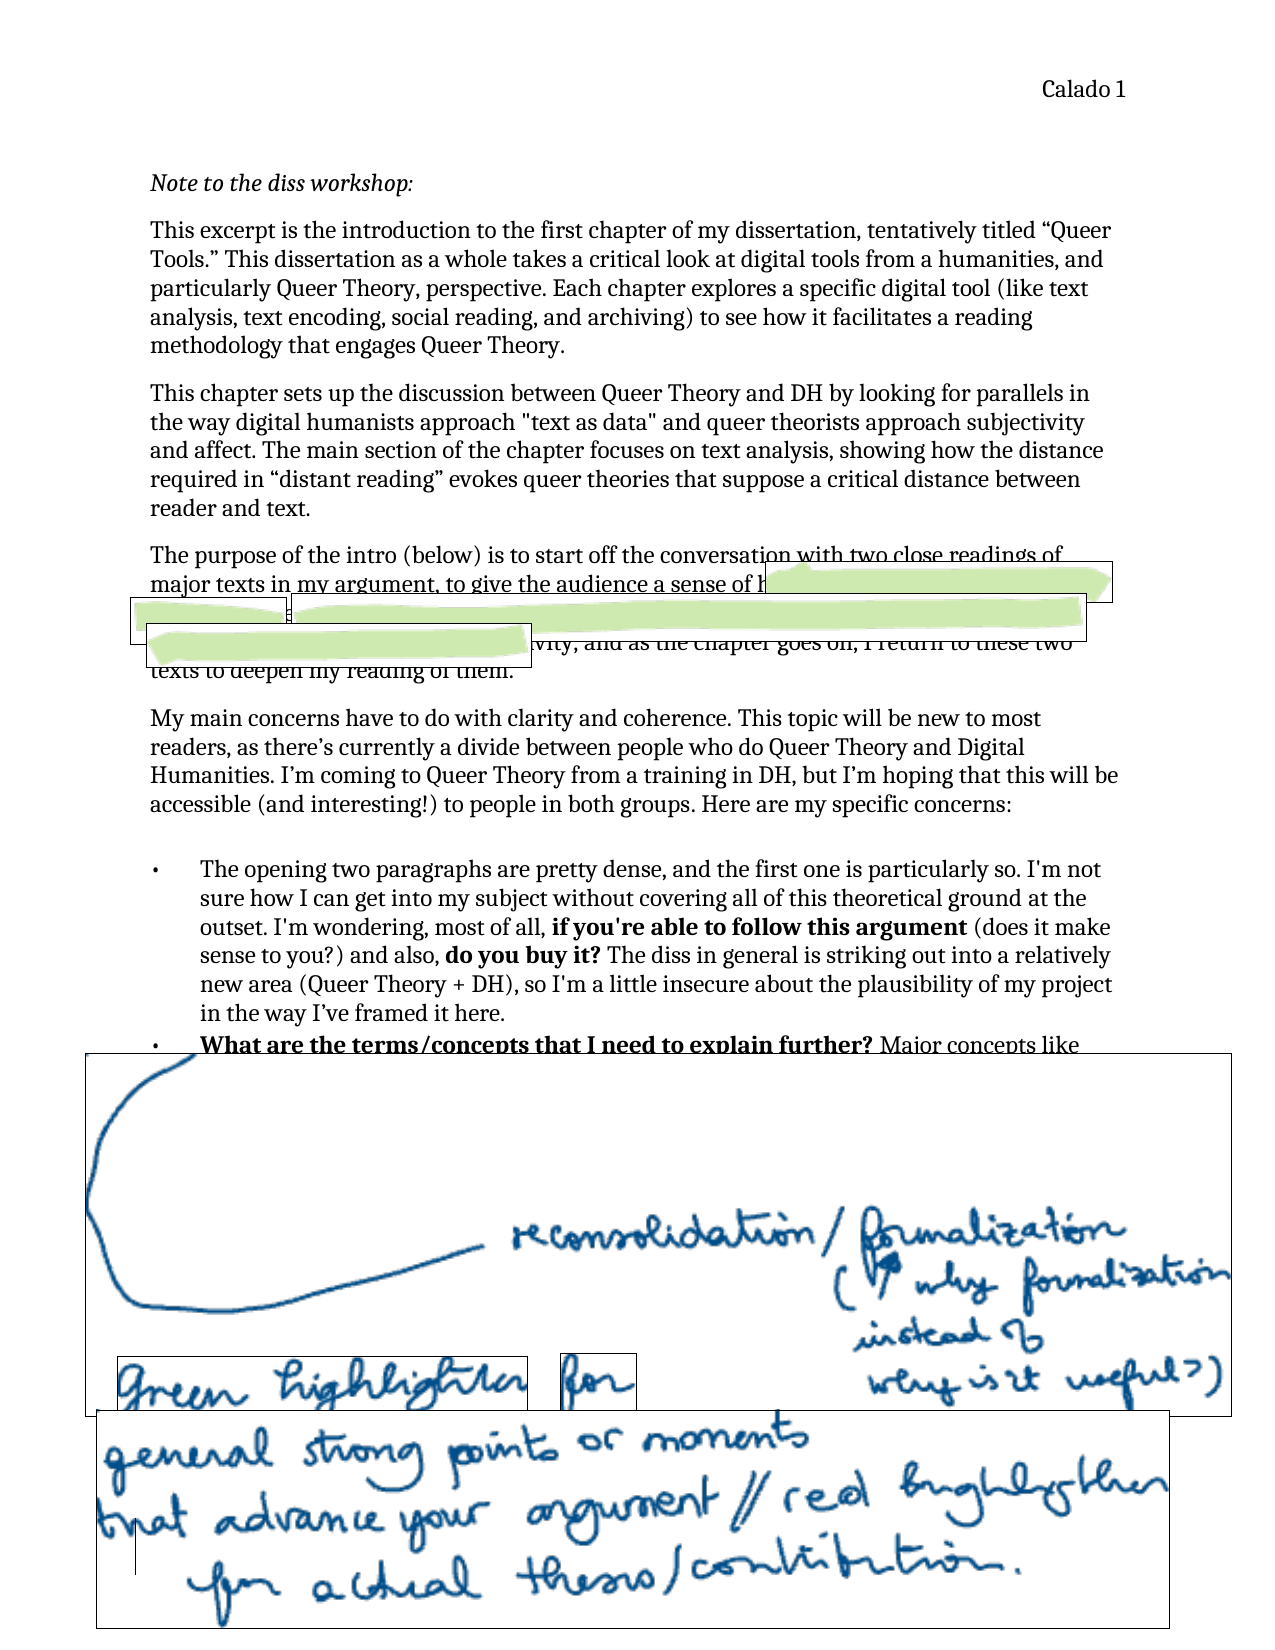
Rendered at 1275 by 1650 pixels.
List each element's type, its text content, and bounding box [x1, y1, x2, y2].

list What are the terms/concepts that I need to explain further? Major concepts like "queer subjectivity" and "data" will be elaborated at length later on in the chapter. But I still want to know where you feel like I'm not giving enough information. [150, 1031, 1125, 1053]
text This excerpt is the introduction to the first chapter of my dissertation, tentatively titled “Queer Tools.” This dissertation as a whole takes a critical look at digital tools from a humanities, and particularly Queer Theory, perspective. Each chapter explores a specific digital tool (like text analysis, text encoding, social reading, and archiving) to see how it facilitates a reading methodology that engages Queer Theory. [150, 216, 1125, 360]
picture [131, 594, 1086, 644]
list The opening two paragraphs are pretty dense, and the first one is particularly so. I'm not sure how I can get into my subject without covering all of this theoretical ground at the outset. I'm wondering, most of all, if you're able to follow this argument (does it make sense to you?) and also, do you buy it? The diss in general is striking out into a relatively new area (Queer Theory + DH), so I'm a little insecure about the plausibility of my project in the way I’ve framed it here. [150, 855, 1125, 1027]
picture [97, 1411, 1169, 1628]
picture [86, 1054, 1231, 1416]
picture [147, 624, 531, 667]
text Note to the diss workshop: [150, 169, 1125, 197]
text This chapter sets up the discussion between Queer Theory and DH by looking for parallels in the way digital humanists approach "text as data" and queer theorists approach subjectivity and affect. The main section of the chapter focuses on text analysis, showing how the distance required in “distant reading” evokes queer theories that suppose a critical distance between reader and text. [150, 379, 1125, 522]
picture [766, 562, 1112, 602]
text My main concerns have to do with clarity and coherence. This topic will be new to most readers, as there’s currently a divide between people who do Queer Theory and Digital Humanities. I’m coming to Queer Theory from a training in DH, but I’m hoping that this will be accessible (and interesting!) to people in both groups. Here are my specific concerns: [150, 704, 1125, 819]
